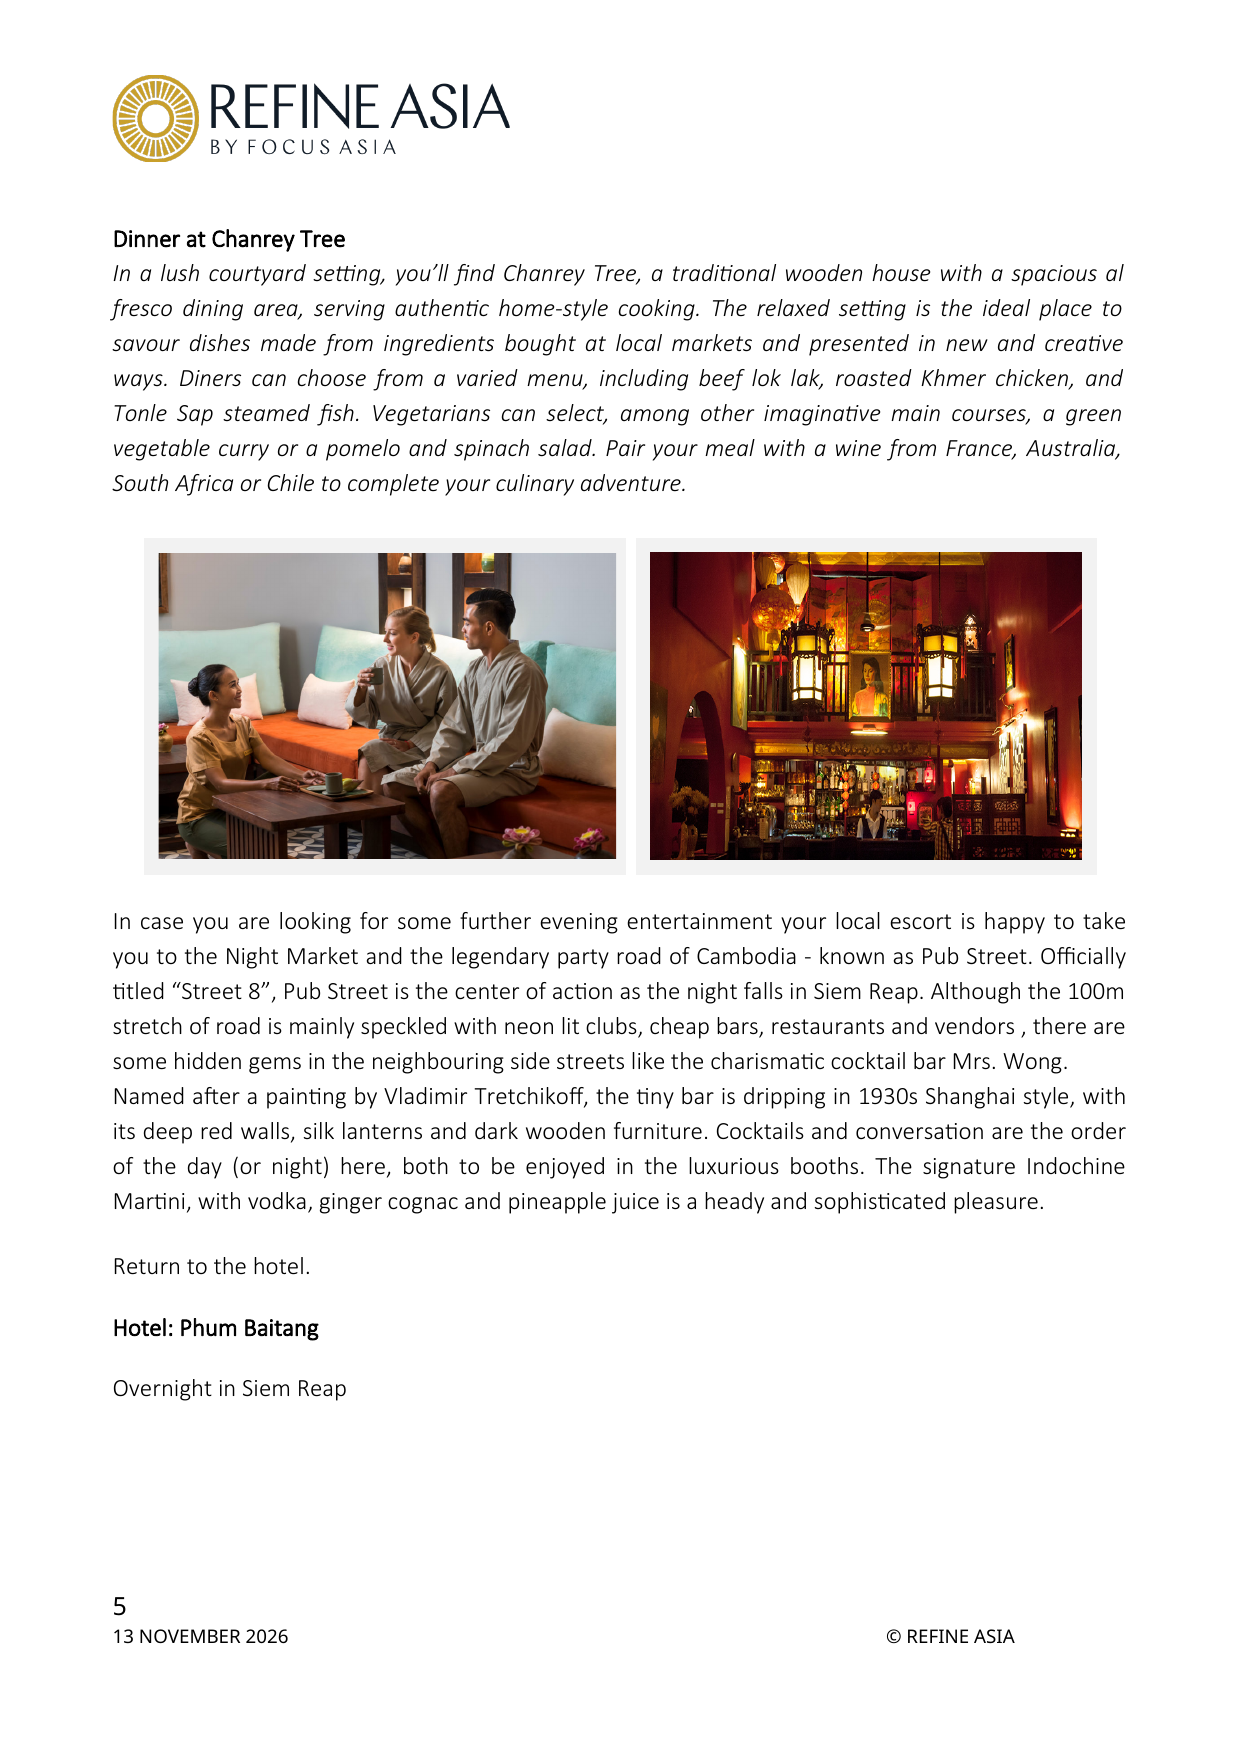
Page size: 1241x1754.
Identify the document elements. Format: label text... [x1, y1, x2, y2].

text Hotel: Phum Baitang [112, 1312, 1128, 1342]
picture [158, 553, 617, 859]
text Overnight in Siem Reap [112, 1373, 1128, 1403]
text Named after a painting by Vladimir Tretchikoff, the tiny bar is dripping in 1930s Shanghai style, with its deep red walls, silk lanterns and dark wooden furniture. Cocktails and conversation are the order of the day (or night) here, both to be enjoyed in the luxurious booths. The signature Indochine Martini, with vodka, ginger cognac and pineapple juice is a heady and sophisticated pleasure. [112, 1080, 1128, 1216]
text In case you are looking for some further evening entertainment your local escort is happy to take you to the Night Market and the legendary party road of Cambodia - known as Pub Street. Officially titled “Street 8”, Pub Street is the center of action as the night falls in Siem Reap. Although the 100m stretch of road is mainly speckled with neon lit clubs, cheap bars, restaurants and vendors , there are some hidden gems in the neighbouring side streets like the charismatic cocktail bar Mrs. Wong. [112, 905, 1128, 1076]
table_header [144, 538, 626, 875]
text In a lush courtyard setting, you’ll find Chanrey Tree, a traditional wooden house with a spacious al fresco dining area, serving authentic home-style cooking. The relaxed setting is the ideal place to savour dishes made from ingredients bought at local markets and presented in new and creative ways. Diners can choose from a varied menu, including beef lok lak, roasted Khmer chicken, and Tonle Sap steamed fish. Vegetarians can select, among other imaginative main courses, a green vegetable curry or a pomelo and spinach salad. Pair your meal with a wine from France, Australia, South Africa or Chile to complete your culinary adventure. [112, 258, 1128, 498]
text Return to the hotel. [112, 1251, 1128, 1281]
table_header [636, 538, 1097, 875]
picture [650, 552, 1082, 860]
text Dinner at Chanrey Tree [112, 223, 1128, 253]
